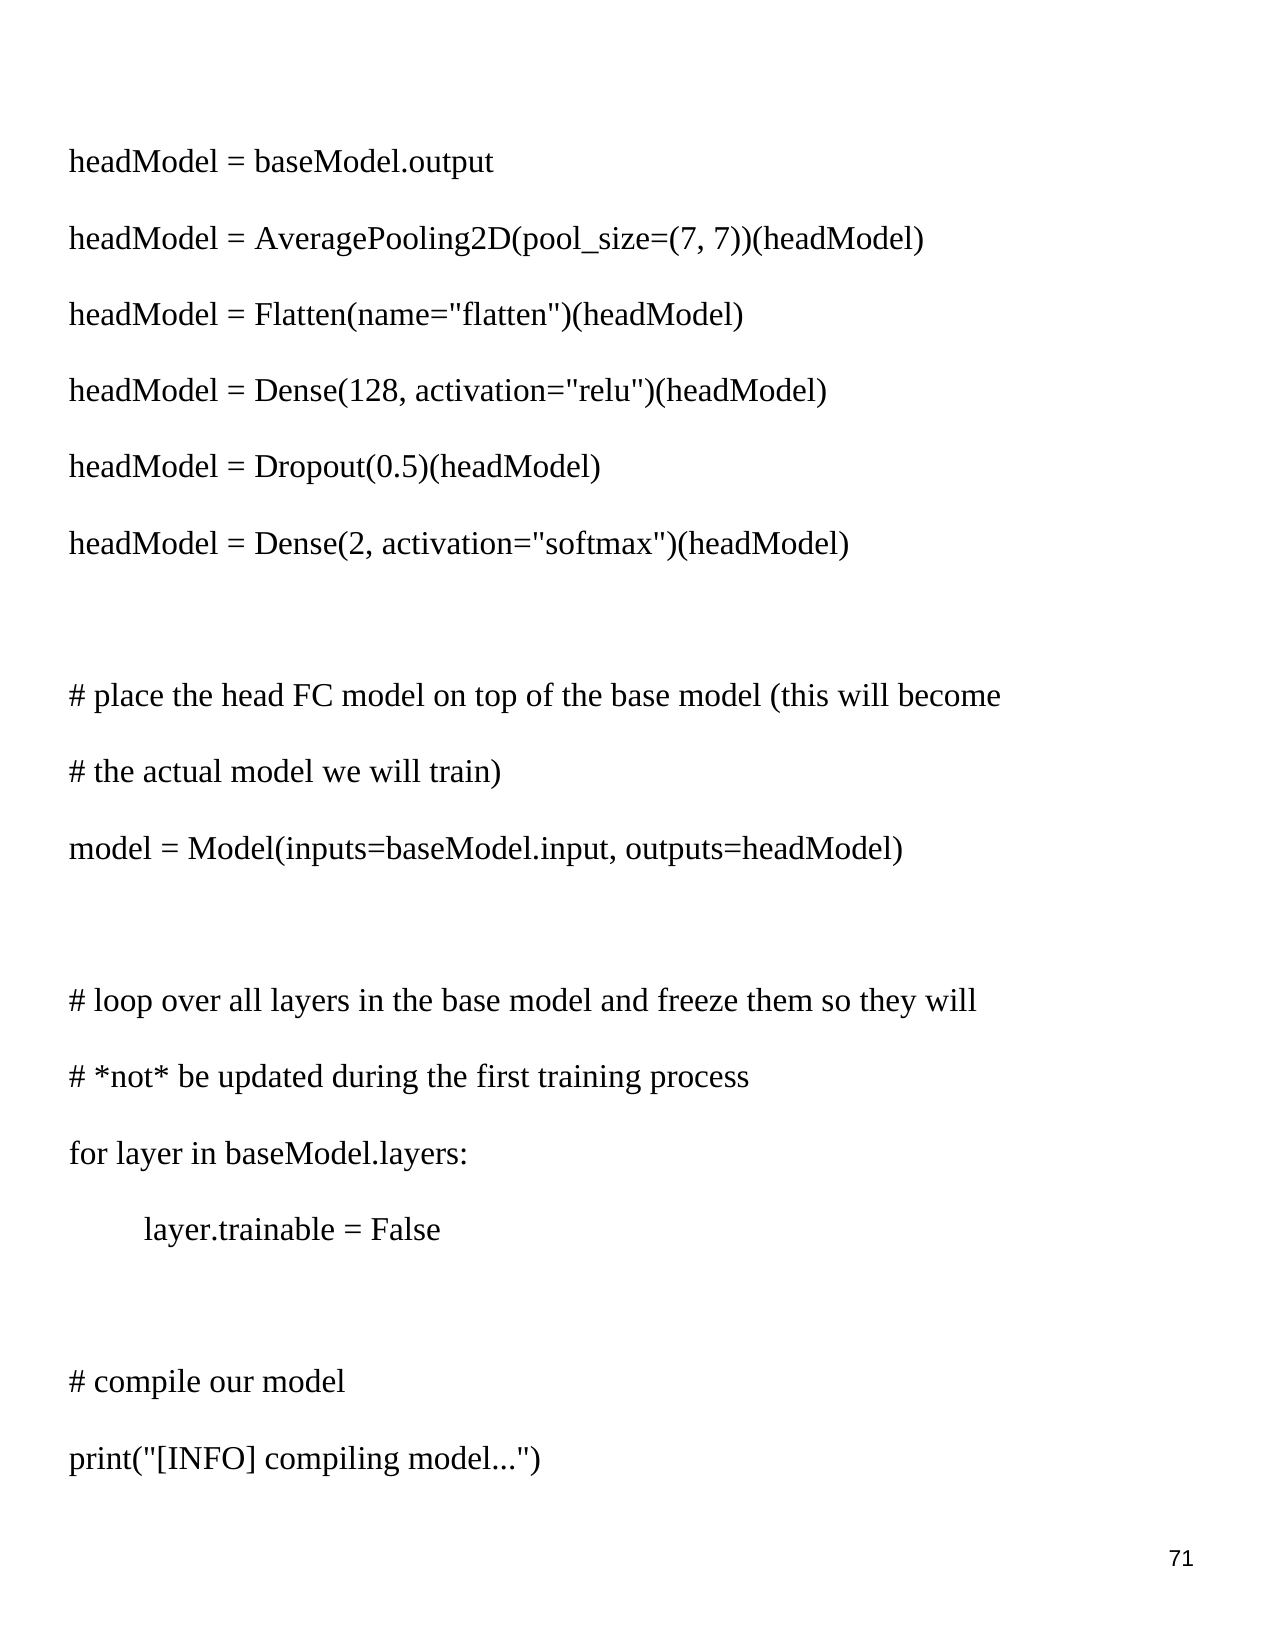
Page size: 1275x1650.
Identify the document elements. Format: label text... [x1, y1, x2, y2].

text # loop over all layers in the base model and freeze them so they will [69, 980, 1155, 1019]
text # compile our model [69, 1362, 1155, 1400]
text # place the head FC model on top of the base model (this will become [69, 675, 1155, 714]
text headModel = AveragePooling2D(pool_size=(7, 7))(headModel) [69, 218, 1155, 256]
text model = Model(inputs=baseModel.input, outputs=headModel) [69, 828, 1155, 866]
text headModel = Dense(2, activation="softmax")(headModel) [69, 523, 1155, 561]
text headModel = Dropout(0.5)(headModel) [69, 447, 1155, 485]
text layer.trainable = False [69, 1209, 1155, 1247]
text headModel = Dense(128, activation="relu")(headModel) [69, 370, 1155, 409]
text # the actual model we will train) [69, 752, 1155, 790]
text headModel = Flatten(name="flatten")(headModel) [69, 294, 1155, 332]
text headModel = baseModel.output [69, 142, 1155, 180]
text for layer in baseModel.layers: [69, 1133, 1155, 1171]
text # *not* be updated during the first training process [69, 1057, 1155, 1095]
text print("[INFO] compiling model...") [69, 1438, 1155, 1476]
